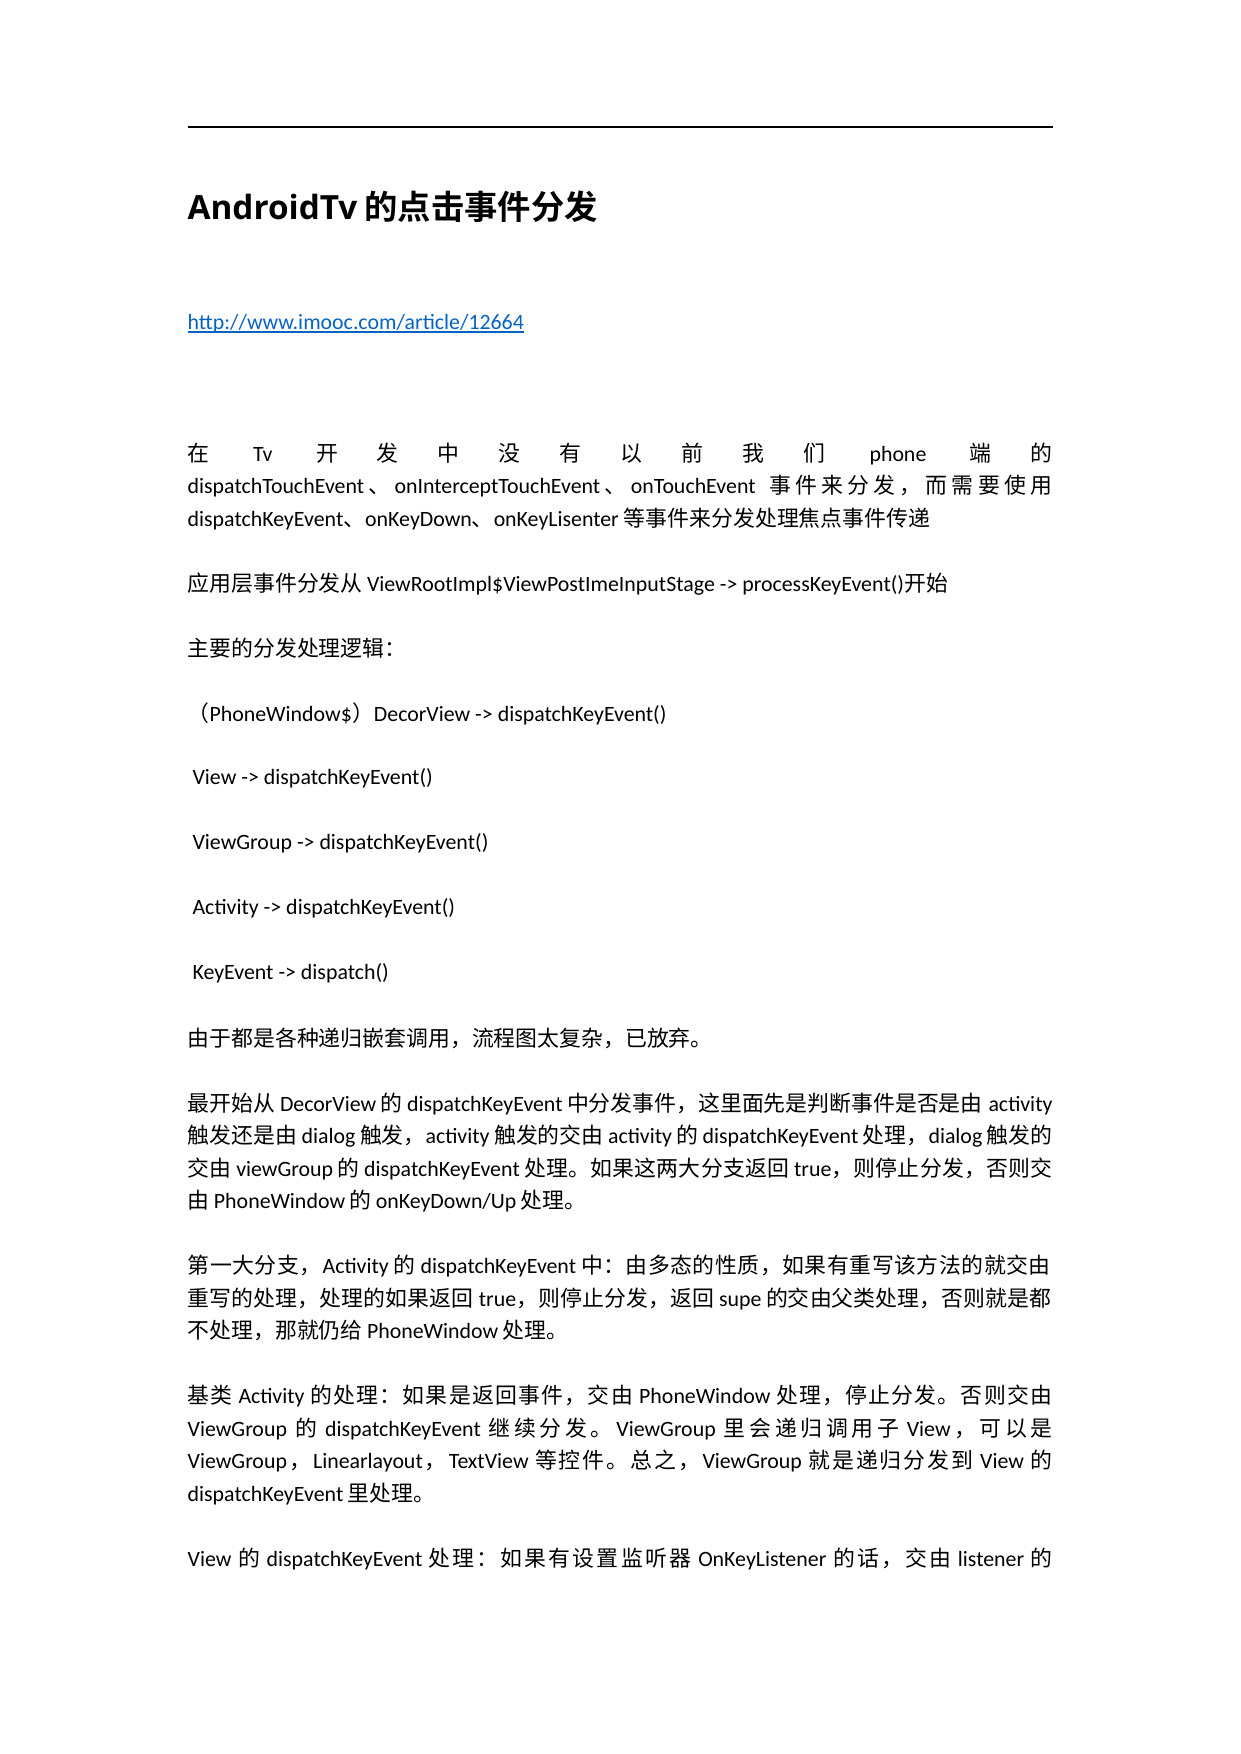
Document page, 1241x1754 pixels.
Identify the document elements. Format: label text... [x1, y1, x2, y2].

text 基类Activity的处理：如果是返回事件，交由PhoneWindow处理，停止分发。否则交由ViewGroup的dispatchKeyEvent继续分发。ViewGroup里会递归调用子View，可以是ViewGroup，Linearlayout，TextView等控件。总之，ViewGroup就是递归分发到View的dispatchKeyEvent里处理。 [187, 1378, 1053, 1508]
text （PhoneWindow$）DecorView -> dispatchKeyEvent() [187, 696, 1053, 728]
text ViewGroup -> dispatchKeyEvent() [187, 826, 1053, 858]
text Activity -> dispatchKeyEvent() [187, 891, 1053, 923]
text 应用层事件分发从ViewRootImpl$ViewPostImeInputStage -> processKeyEvent()开始 [187, 566, 1053, 598]
text KeyEvent -> dispatch() [187, 956, 1053, 988]
text 在Tv开发中没有以前我们phone端的dispatchTouchEvent、onInterceptTouchEvent、onTouchEvent 事件来分发，而需要使用dispatchKeyEvent、onKeyDown、onKeyLisenter 等事件来分发处理焦点事件传递 [187, 436, 1053, 533]
text 最开始从DecorView的dispatchKeyEvent中分发事件，这里面先是判断事件是否是由activity触发还是由dialog触发，activity触发的交由activity的dispatchKeyEvent处理，dialog触发的交由viewGroup的dispatchKeyEvent处理。如果这两大分支返回true，则停止分发，否则交由PhoneWindow的onKeyDown/Up处理。 [187, 1086, 1053, 1216]
subtitle AndroidTv的点击事件分发 [187, 173, 1053, 238]
text 由于都是各种递归嵌套调用，流程图太复杂，已放弃。 [187, 1021, 1053, 1053]
text View -> dispatchKeyEvent() [187, 761, 1053, 793]
text 主要的分发处理逻辑： [187, 631, 1053, 663]
text 第一大分支，Activity的dispatchKeyEvent中：由多态的性质，如果有重写该方法的就交由重写的处理，处理的如果返回true，则停止分发，返回supe的交由父类处理，否则就是都不处理，那就仍给PhoneWindow处理。 [187, 1248, 1053, 1346]
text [187, 1541, 1053, 1573]
text http://www.imooc.com/article/12664 [187, 306, 1053, 338]
